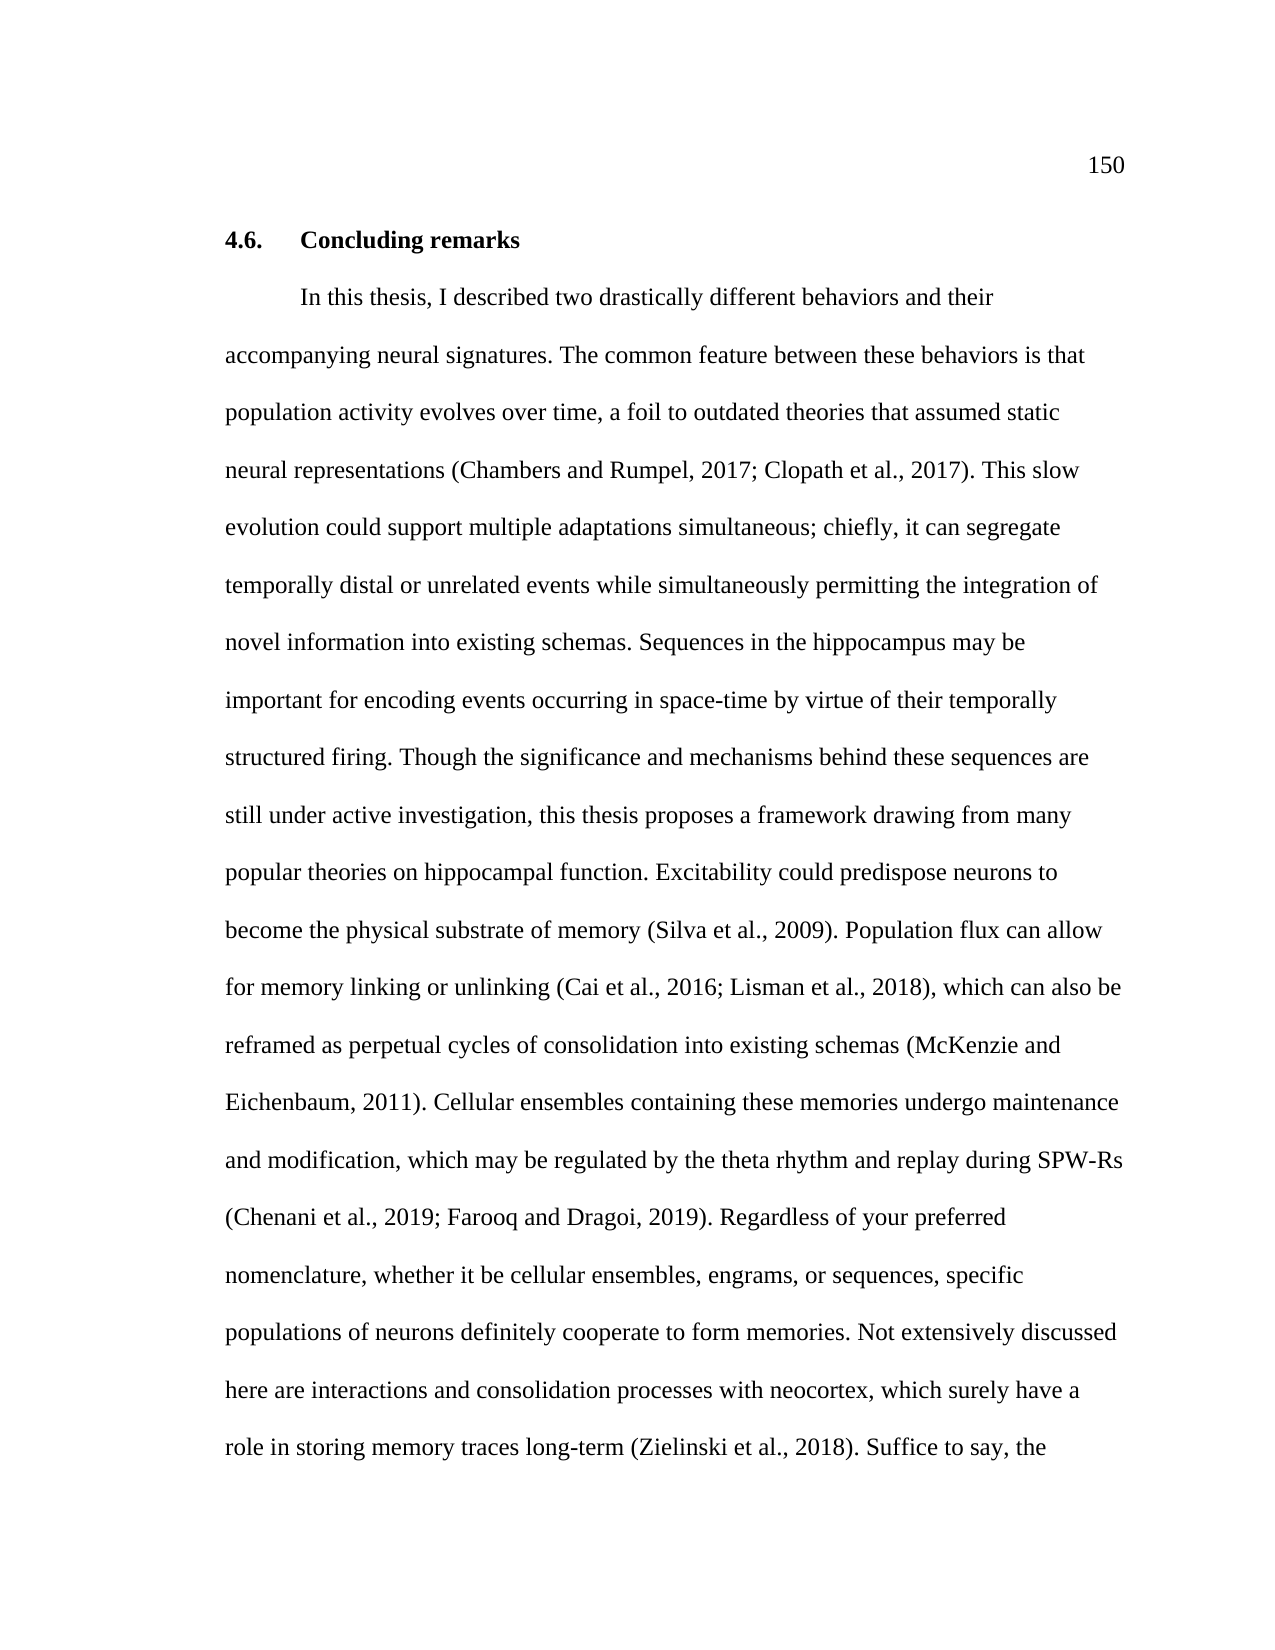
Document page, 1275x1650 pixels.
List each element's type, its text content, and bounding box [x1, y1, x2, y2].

subtitle Concluding remarks [225, 225, 1125, 254]
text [225, 282, 1125, 1461]
